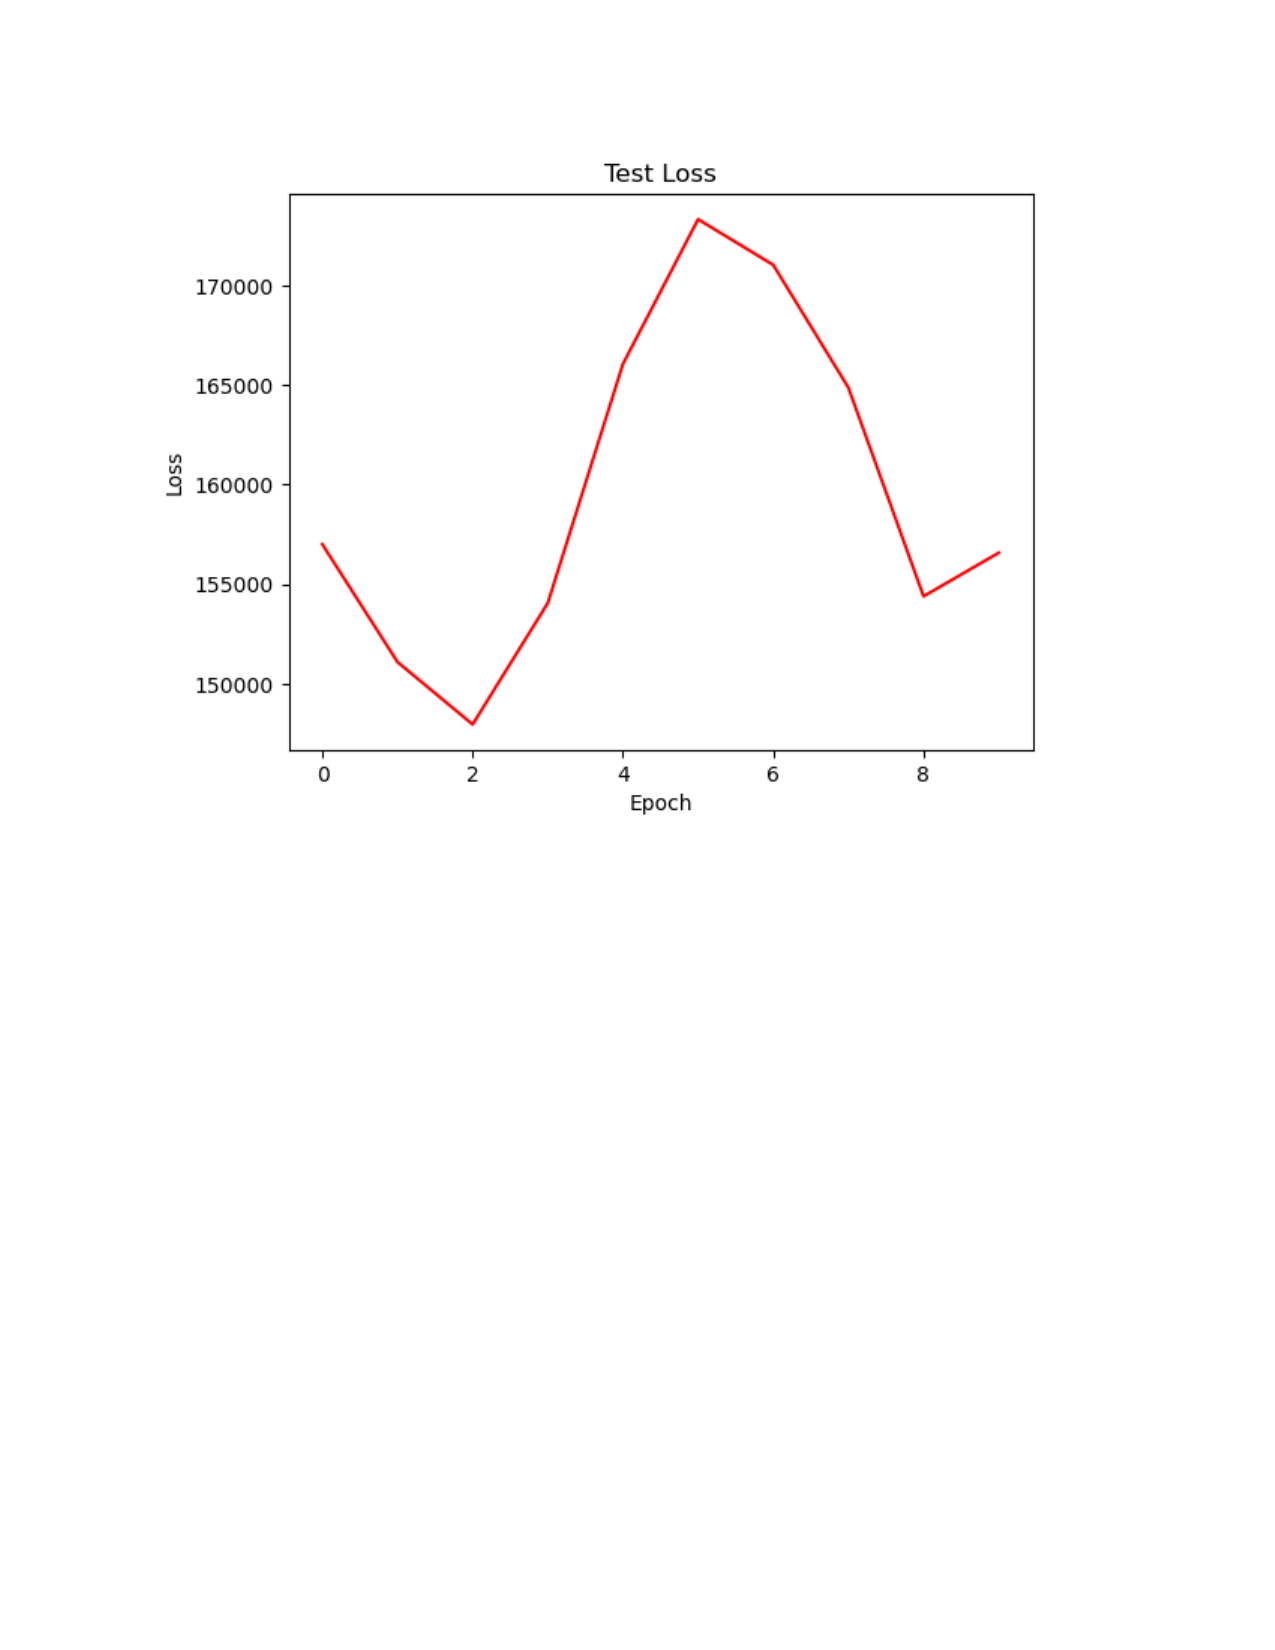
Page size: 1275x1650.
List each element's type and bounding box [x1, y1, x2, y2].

picture [150, 150, 1047, 830]
